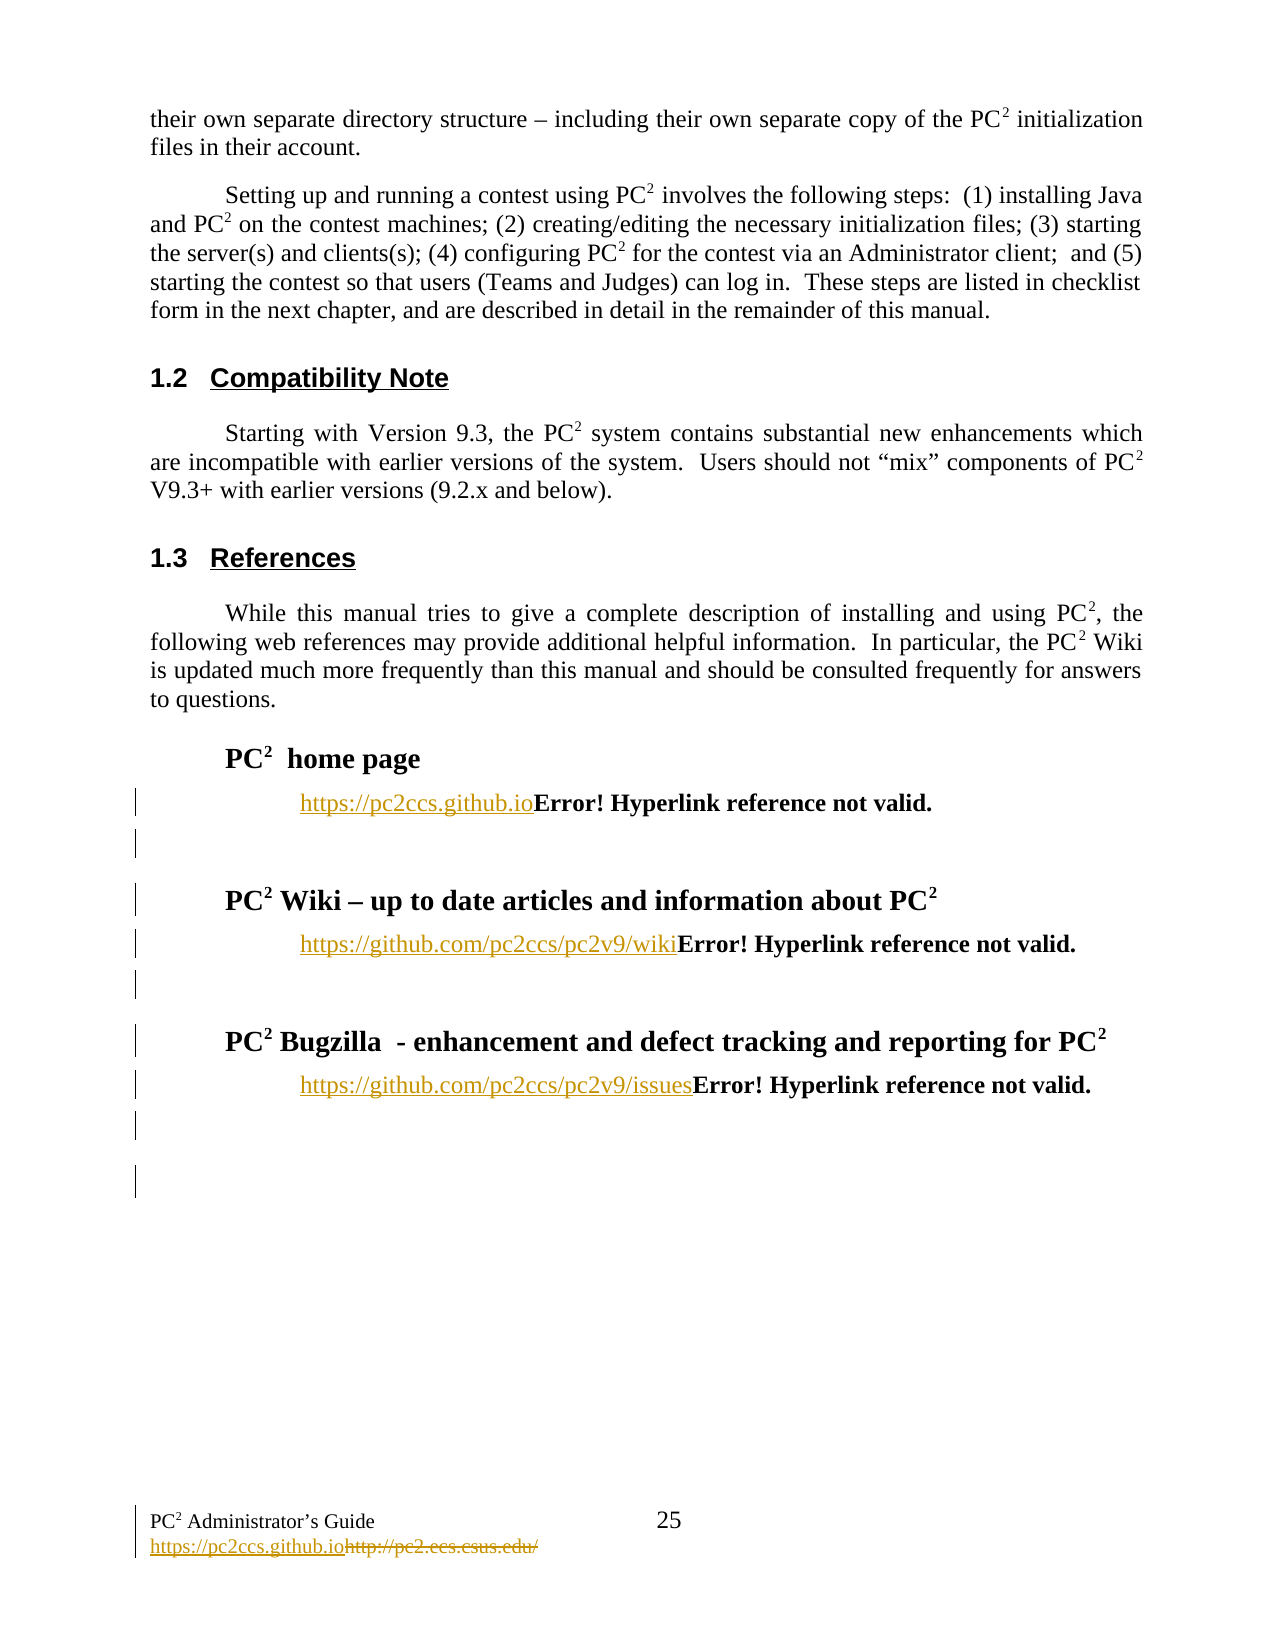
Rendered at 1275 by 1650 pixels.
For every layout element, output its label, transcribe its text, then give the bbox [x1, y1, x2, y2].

text PC2 Wiki – up to date articles and information about PC2 [225, 883, 1143, 916]
text Error! Hyperlink reference not valid. [225, 929, 1143, 957]
text Starting with Version 9.3, the PC2 system contains substantial new enhancements which are incompatible with earlier versions of the system. Users should not “mix” components of PC2 V9.3+ with earlier versions (9.2.x and below). [150, 418, 1143, 504]
text PC2 Bugzilla - enhancement and defect tracking and reporting for PC2 [225, 1024, 1143, 1057]
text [150, 104, 1143, 161]
text Error! Hyperlink reference not valid. [225, 788, 1143, 816]
text Setting up and running a contest using PC2 involves the following steps: (1) installing Java and PC2 on the contest machines; (2) creating/editing the necessary initialization files; (3) starting the server(s) and clients(s); (4) configuring PC2 for the contest via an Administrator client; and (5) starting the contest so that users (Teams and Judges) can log in. These steps are listed in checklist form in the next chapter, and are described in detail in the remainder of this manual. [150, 180, 1143, 324]
subtitle References [150, 542, 1143, 573]
text Error! Hyperlink reference not valid. [225, 1070, 1143, 1098]
text PC2 home page [225, 742, 1143, 775]
text While this manual tries to give a complete description of installing and using PC2, the following web references may provide additional helpful information. In particular, the PC2 Wiki is updated much more frequently than this manual and should be consulted frequently for answers to questions. [150, 598, 1143, 713]
subtitle Compatibility Note [150, 362, 1143, 393]
